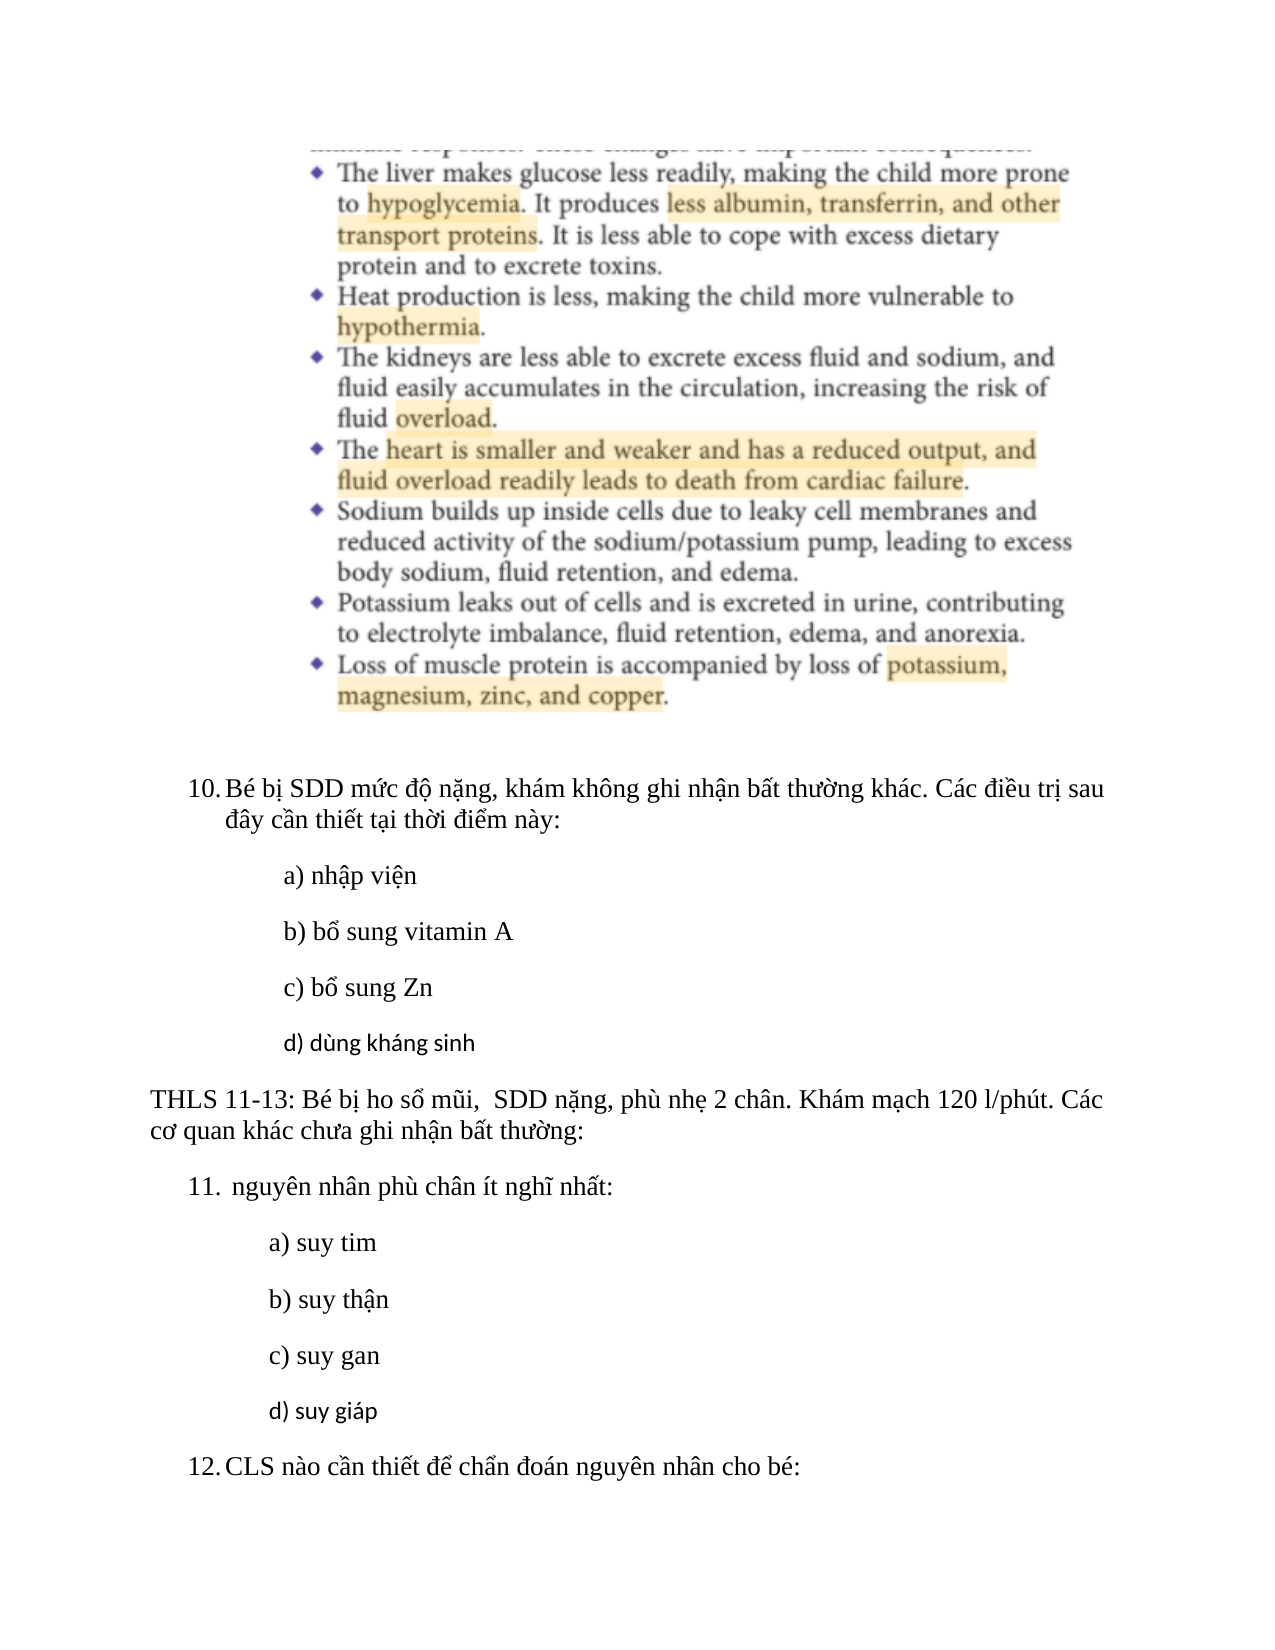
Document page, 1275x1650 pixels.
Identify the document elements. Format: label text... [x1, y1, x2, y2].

text THLS 11-13: Bé bị ho sổ mũi, SDD nặng, phù nhẹ 2 chân. Khám mạch 120 l/phút. Các cơ quan khác chưa ghi nhận bất thường: [150, 1083, 1125, 1145]
picture [283, 150, 1137, 747]
text c) bổ sung Zn [283, 971, 1125, 1003]
text a) suy tim [269, 1227, 1125, 1258]
list CLS nào cần thiết để chẩn đoán nguyên nhân cho bé: [187, 1451, 1125, 1482]
list Bé bị SDD mức độ nặng, khám không ghi nhận bất thường khác. Các điều trị sau đây cần thiết tại thời điểm này: [187, 772, 1125, 834]
text b) bổ sung vitamin A [283, 915, 1125, 946]
text c) suy gan [269, 1339, 1125, 1370]
list nguyên nhân phù chân ít nghĩ nhất: [187, 1170, 1125, 1202]
text b) suy thận [269, 1283, 1125, 1314]
text a) nhập viện [283, 859, 1125, 890]
